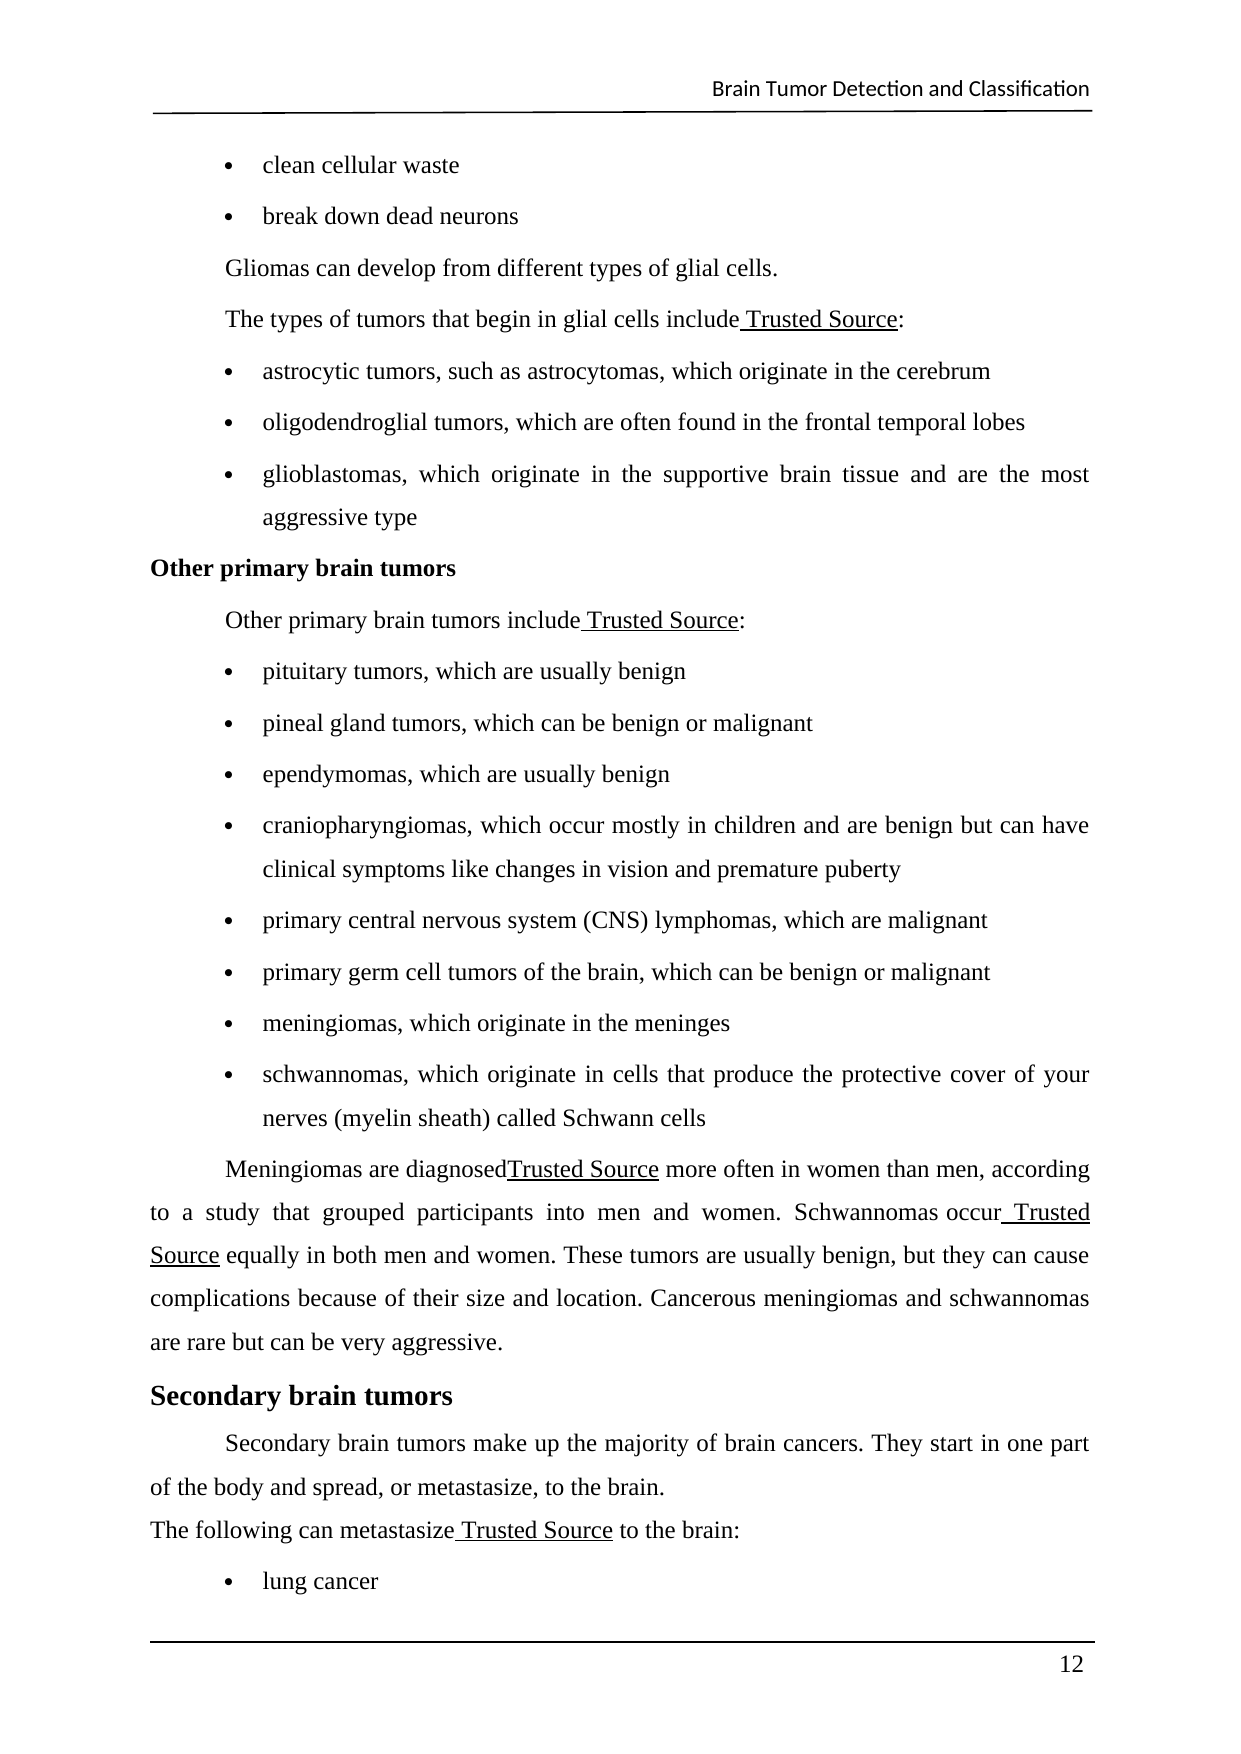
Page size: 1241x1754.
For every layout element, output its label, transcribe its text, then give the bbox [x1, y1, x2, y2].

text Secondary brain tumors [150, 1378, 1090, 1412]
text The types of tumors that begin in glial cells include Trusted Source: [150, 304, 1090, 333]
list primary central nervous system (CNS) lymphomas, which are malignant [225, 905, 1090, 934]
text Meningiomas are diagnosedTrusted Source more often in women than men, according to a study that grouped participants into men and women. Schwannomas occur Trusted Source equally in both men and women. These tumors are usually benign, but they can cause complications because of their size and location. Cancerous meningiomas and schwannomas are rare but can be very aggressive. [150, 1154, 1090, 1355]
list glioblastomas, which originate in the supportive brain tissue and are the most aggressive type [225, 459, 1090, 531]
list clean cellular waste [225, 150, 1090, 179]
list pituitary tumors, which are usually benign [225, 656, 1090, 685]
text The following can metastasize Trusted Source to the brain: [150, 1515, 1090, 1543]
list pineal gland tumors, which can be benign or malignant [225, 708, 1090, 736]
list astrocytic tumors, such as astrocytomas, which originate in the cerebrum [225, 356, 1090, 384]
list craniopharyngiomas, which occur mostly in children and are benign but can have clinical symptoms like changes in vision and premature puberty [225, 811, 1090, 882]
list lung cancer [225, 1566, 1090, 1595]
list ependymomas, which are usually benign [225, 759, 1090, 788]
text Other primary brain tumors include Trusted Source: [150, 605, 1090, 633]
list oligodendroglial tumors, which are often found in the frontal temporal lobes [225, 407, 1090, 436]
text Secondary brain tumors make up the majority of brain cancers. They start in one part of the body and spread, or metastasize, to the brain. [150, 1428, 1090, 1500]
text Gliomas can develop from different types of glial cells. [150, 253, 1090, 282]
list schwannomas, which originate in cells that produce the protective cover of your nerves (myelin sheath) called Schwann cells [225, 1059, 1090, 1131]
list meningiomas, which originate in the meninges [225, 1008, 1090, 1037]
list primary germ cell tumors of the brain, which can be benign or malignant [225, 957, 1090, 985]
text Other primary brain tumors [150, 553, 1090, 582]
list break down dead neurons [225, 201, 1090, 230]
